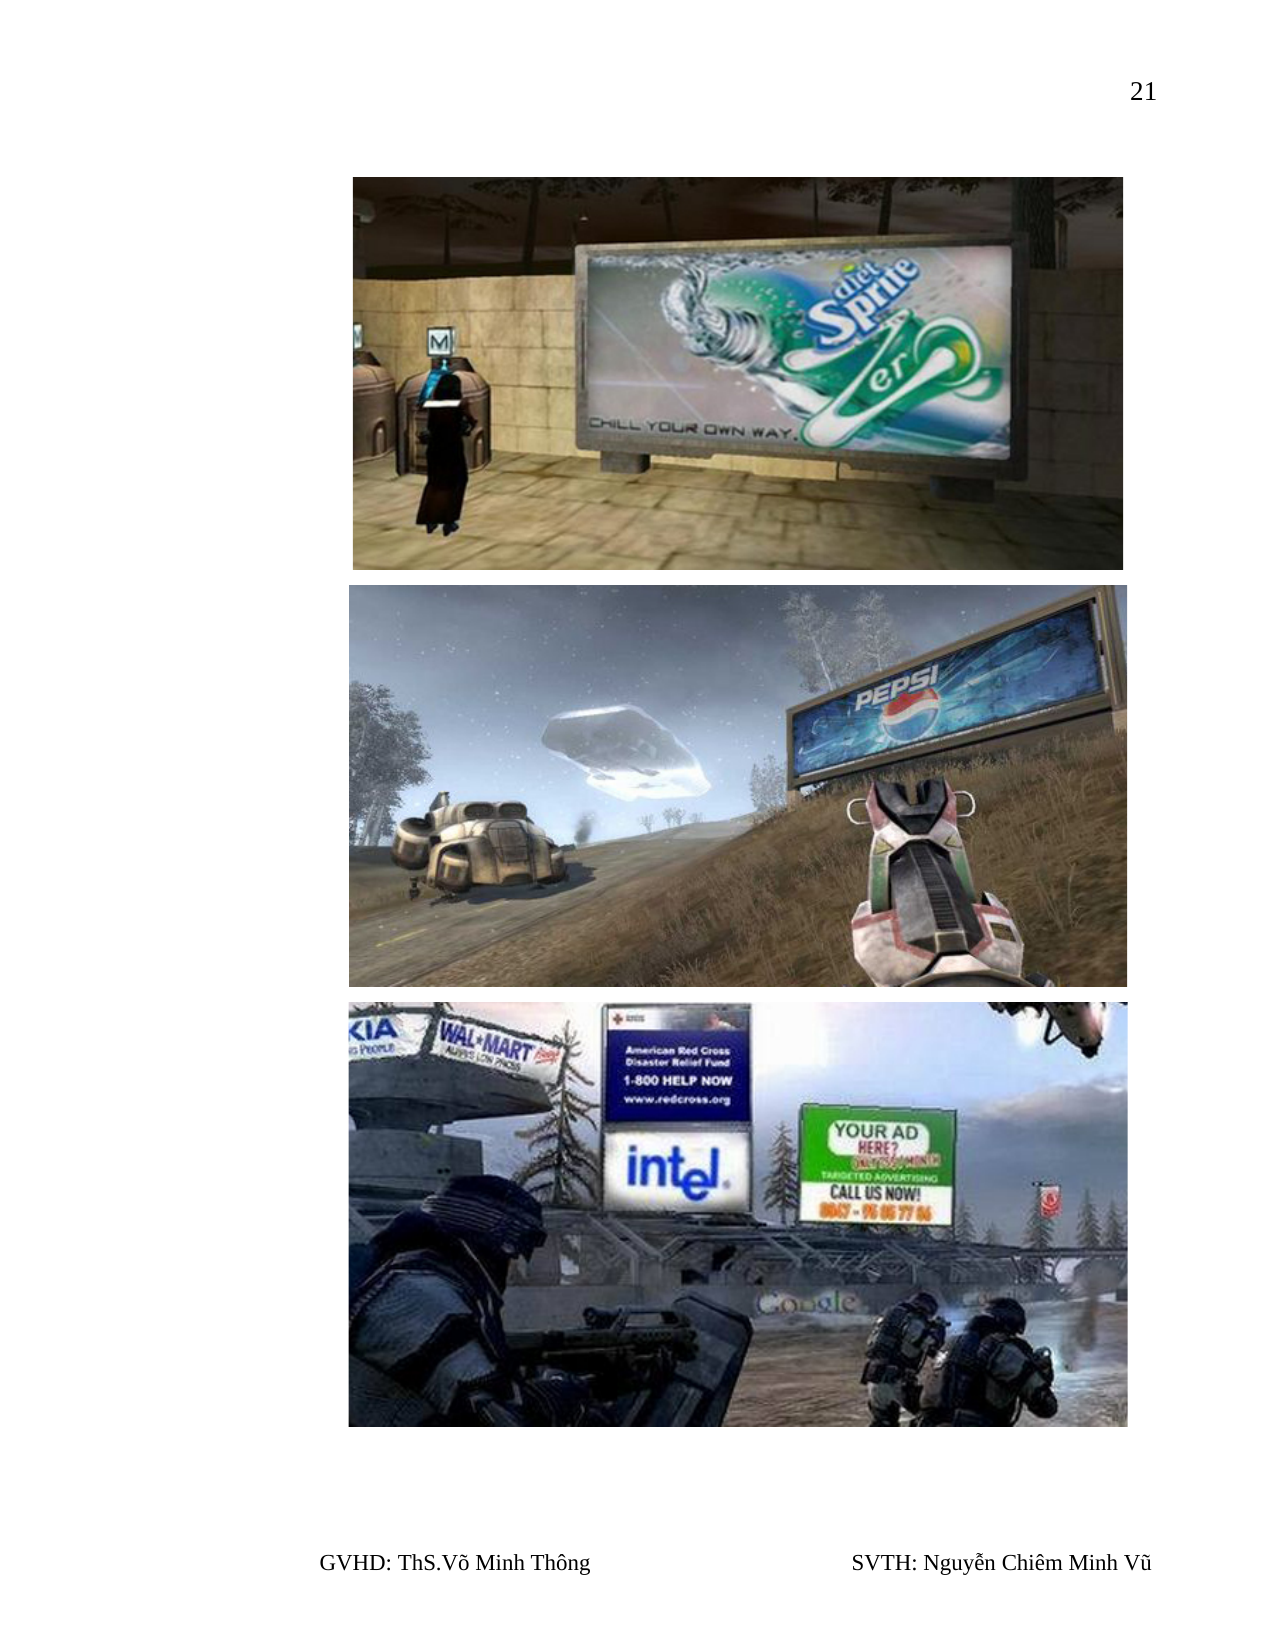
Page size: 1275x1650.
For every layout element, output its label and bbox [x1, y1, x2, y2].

picture [348, 1002, 1128, 1427]
picture [349, 585, 1128, 987]
picture [352, 177, 1124, 570]
